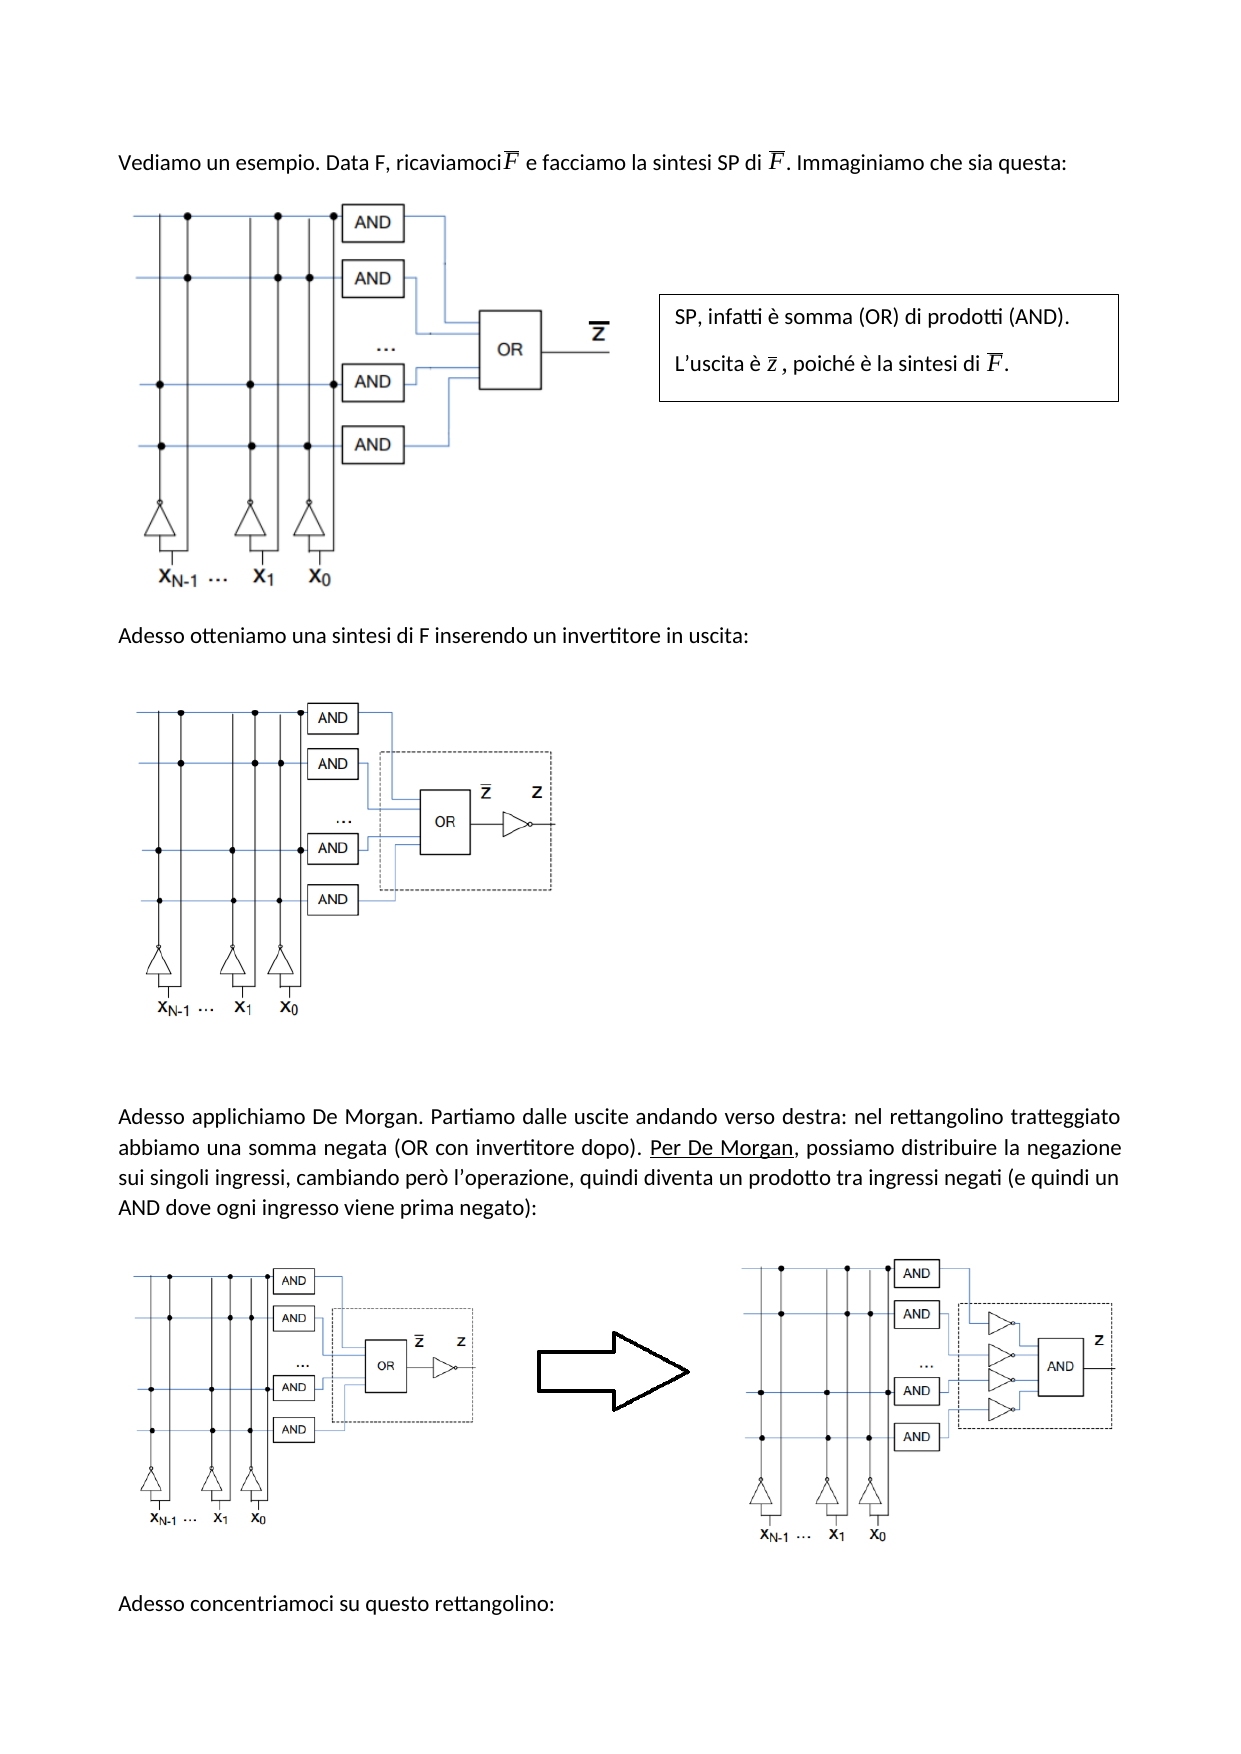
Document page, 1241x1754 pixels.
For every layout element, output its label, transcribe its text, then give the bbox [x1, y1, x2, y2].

text Adesso otteniamo una sintesi di F inserendo un invertitore in uscita: [118, 621, 1122, 649]
picture [118, 1240, 1122, 1570]
text Adesso applichiamo De Morgan. Partiamo dalle uscite andando verso destra: nel rettangolino tratteggiato abbiamo una somma negata (OR con invertitore dopo). Per De Morgan, possiamo distribuire la negazione sui singoli ingressi, cambiando però l’operazione, quindi diventa un prodotto tra ingressi negati (e quindi un AND dove ogni ingresso viene prima negato): [118, 1102, 1122, 1221]
picture [118, 194, 621, 603]
text Vediamo un esempio. Data F, ricaviamoci e facciamo la sintesi SP di . Immaginiamo che sia questa: [118, 148, 1122, 176]
text Adesso concentriamoci su questo rettangolino: [118, 1589, 1122, 1617]
picture [118, 667, 581, 1037]
